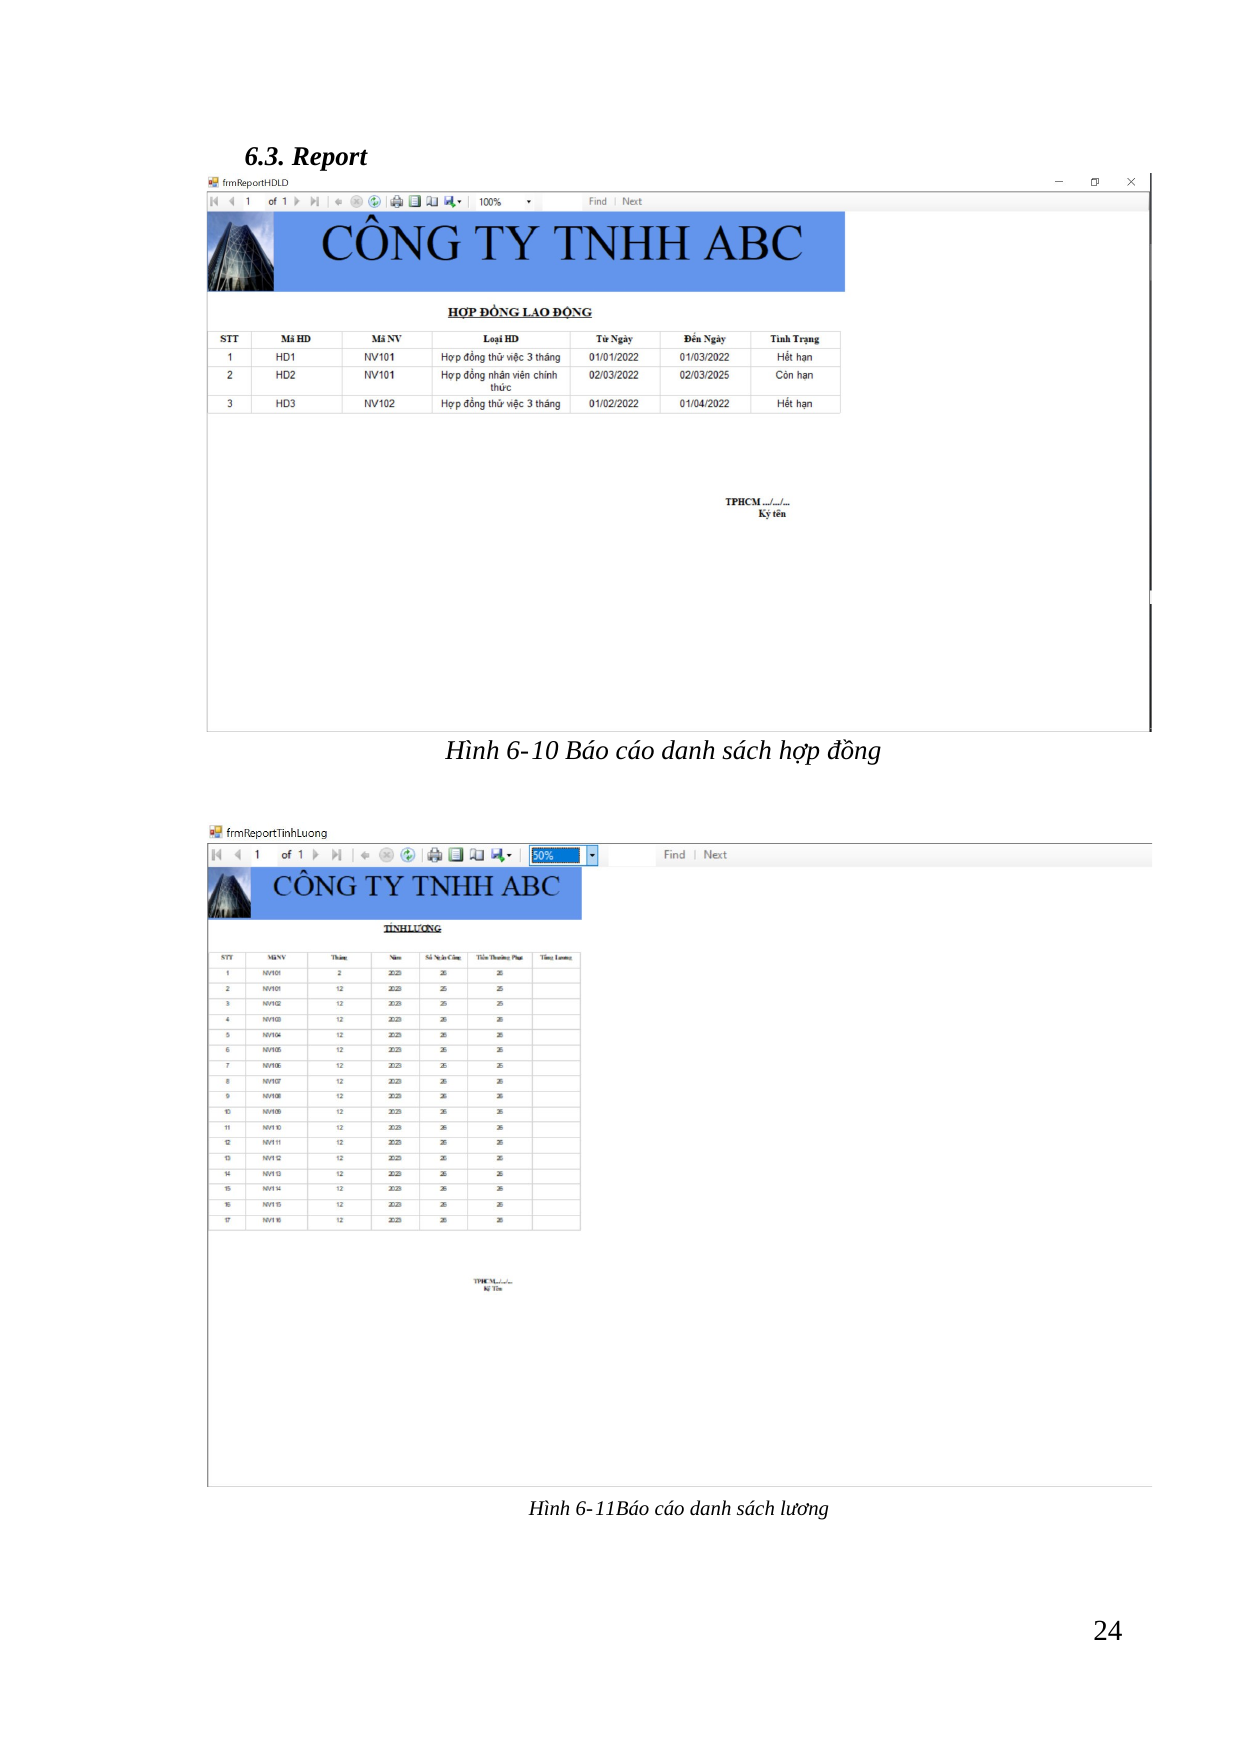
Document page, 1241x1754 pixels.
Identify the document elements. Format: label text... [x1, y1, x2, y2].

subtitle Report [244, 140, 1122, 171]
picture [207, 822, 1153, 1487]
picture [206, 173, 1152, 732]
text Hình 6-10 Báo cáo danh sách hợp đồng [207, 734, 1122, 765]
